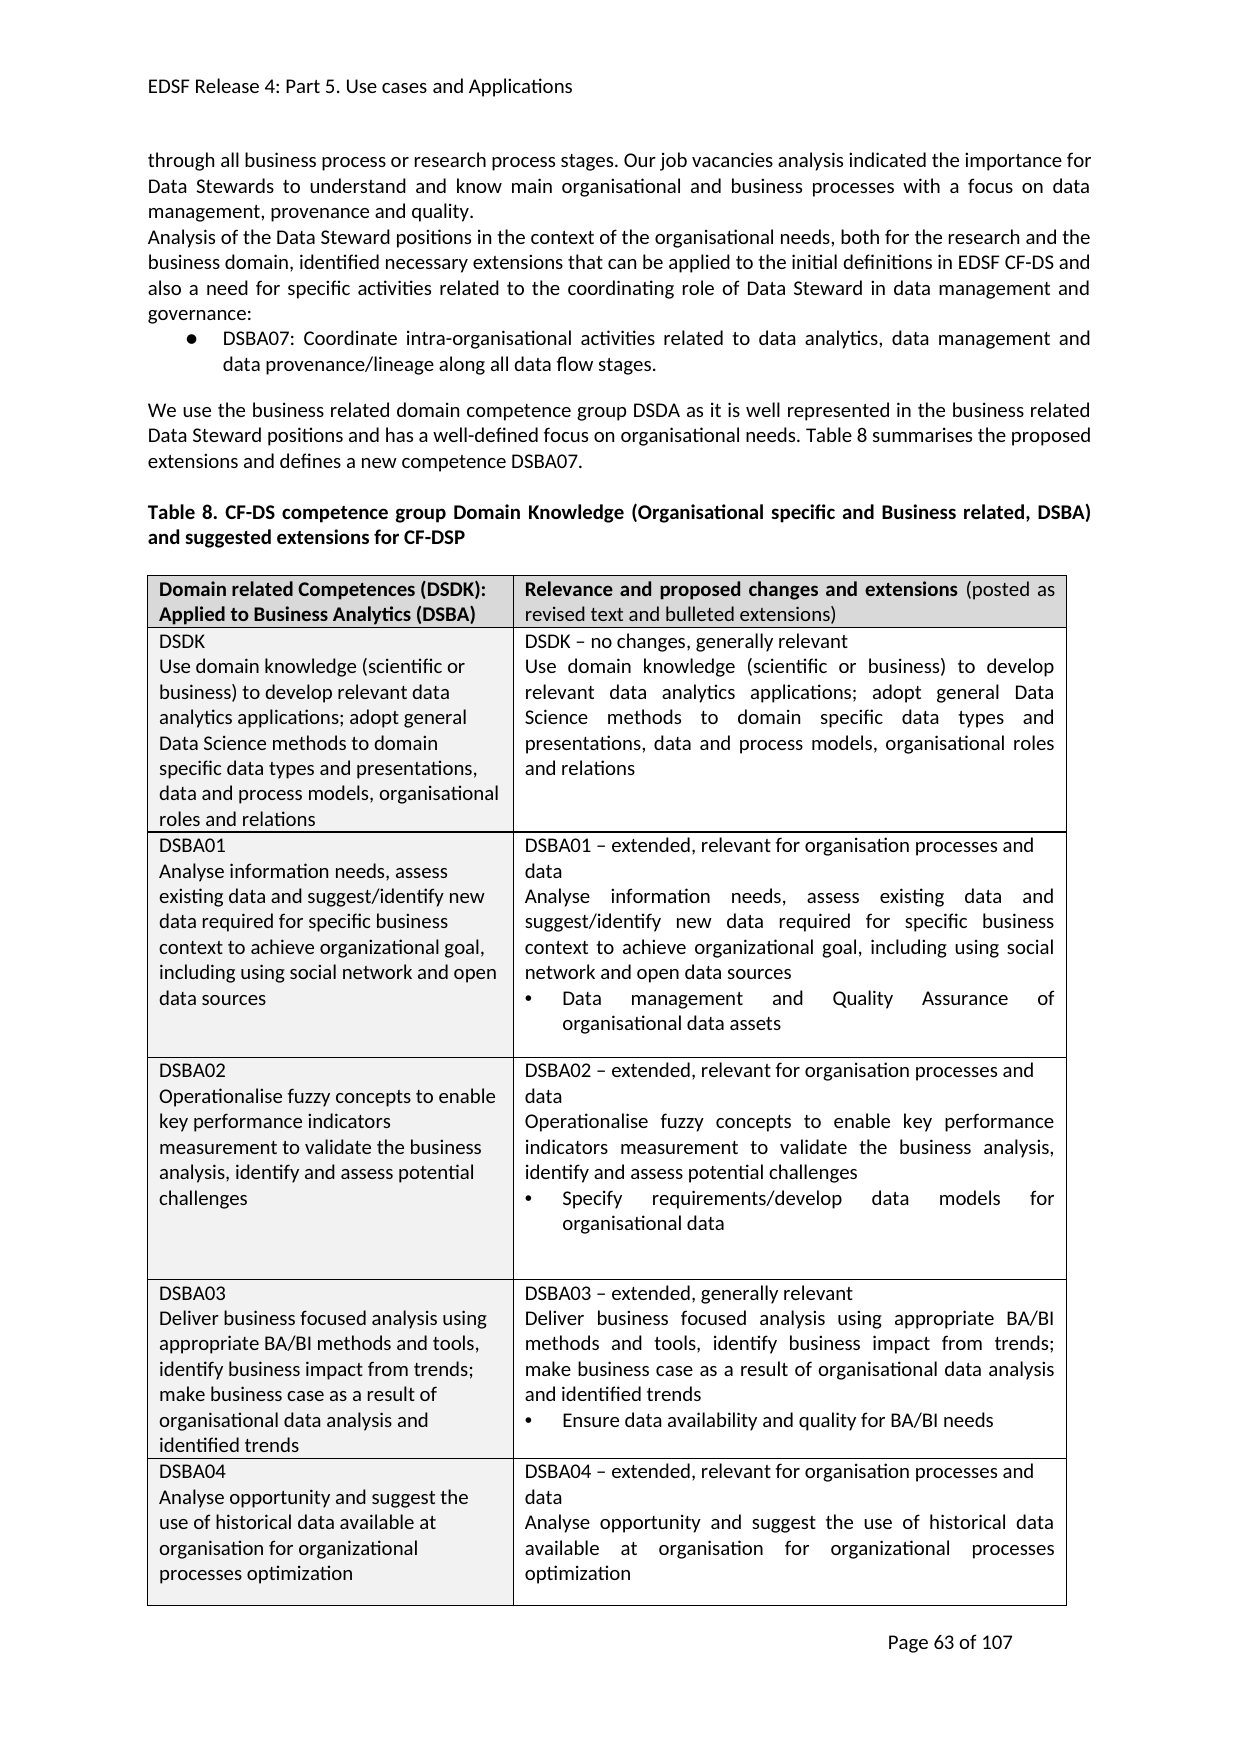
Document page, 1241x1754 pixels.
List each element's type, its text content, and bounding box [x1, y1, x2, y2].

table_cell DSBA02 Operationalise fuzzy concepts to enable key performance indicators measurement to validate the business analysis, identify and assess potential challenges [148, 1058, 513, 1279]
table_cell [514, 1459, 1066, 1605]
table_cell DSBA02 – extended, relevant for organisation processes and data Operationalise fuzzy concepts to enable key performance indicators measurement to validate the business analysis, identify and assess potential challenges Specify requirements/develop data models for organisational data [514, 1058, 1066, 1279]
table_cell DSBA01 Analyse information needs, assess existing data and suggest/identify new data required for specific business context to achieve organizational goal, including using social network and open data sources [148, 833, 513, 1057]
table_cell DSBA03 Deliver business focused analysis using appropriate BA/BI methods and tools, identify business impact from trends; make business case as a result of organisational data analysis and identified trends [148, 1280, 513, 1458]
table_cell DSDK Use domain knowledge (scientific or business) to develop relevant data analytics applications; adopt general Data Science methods to domain specific data types and presentations, data and process models, organisational roles and relations [148, 628, 513, 831]
text We use the business related domain competence group DSDA as it is well represented in the business related Data Steward positions and has a well-defined focus on organisational needs. Table 8 summarises the proposed extensions and defines a new competence DSBA07. [148, 397, 1093, 473]
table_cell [148, 1459, 513, 1605]
table_header Relevance and proposed changes and extensions (posted as revised text and bulleted extensions) [514, 576, 1066, 627]
table_cell DSBA03 – extended, generally relevant Deliver business focused analysis using appropriate BA/BI methods and tools, identify business impact from trends; make business case as a result of organisational data analysis and identified trends Ensure data availability and quality for BA/BI needs [514, 1280, 1066, 1458]
table_cell DSBA01 – extended, relevant for organisation processes and data Analyse information needs, assess existing data and suggest/identify new data required for specific business context to achieve organizational goal, including using social network and open data sources Data management and Quality Assurance of organisational data assets [514, 833, 1066, 1057]
table_header Domain related Competences (DSDK): Applied to Business Analytics (DSBA) [148, 576, 513, 627]
table_cell DSDK – no changes, generally relevant Use domain knowledge (scientific or business) to develop relevant data analytics applications; adopt general Data Science methods to domain specific data types and presentations, data and process models, organisational roles and relations [514, 628, 1066, 831]
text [148, 148, 1093, 224]
text Table 8. CF-DS competence group Domain Knowledge (Organisational specific and Business related, DSBA) and suggested extensions for CF-DSP [148, 499, 1093, 550]
text Analysis of the Data Steward positions in the context of the organisational needs, both for the research and the business domain, identified necessary extensions that can be applied to the initial definitions in EDSF CF-DS and also a need for specific activities related to the coordinating role of Data Steward in data management and governance: [148, 224, 1093, 326]
list DSBA07: Coordinate intra-organisational activities related to data analytics, data management and data provenance/lineage along all data flow stages. [185, 326, 1093, 376]
